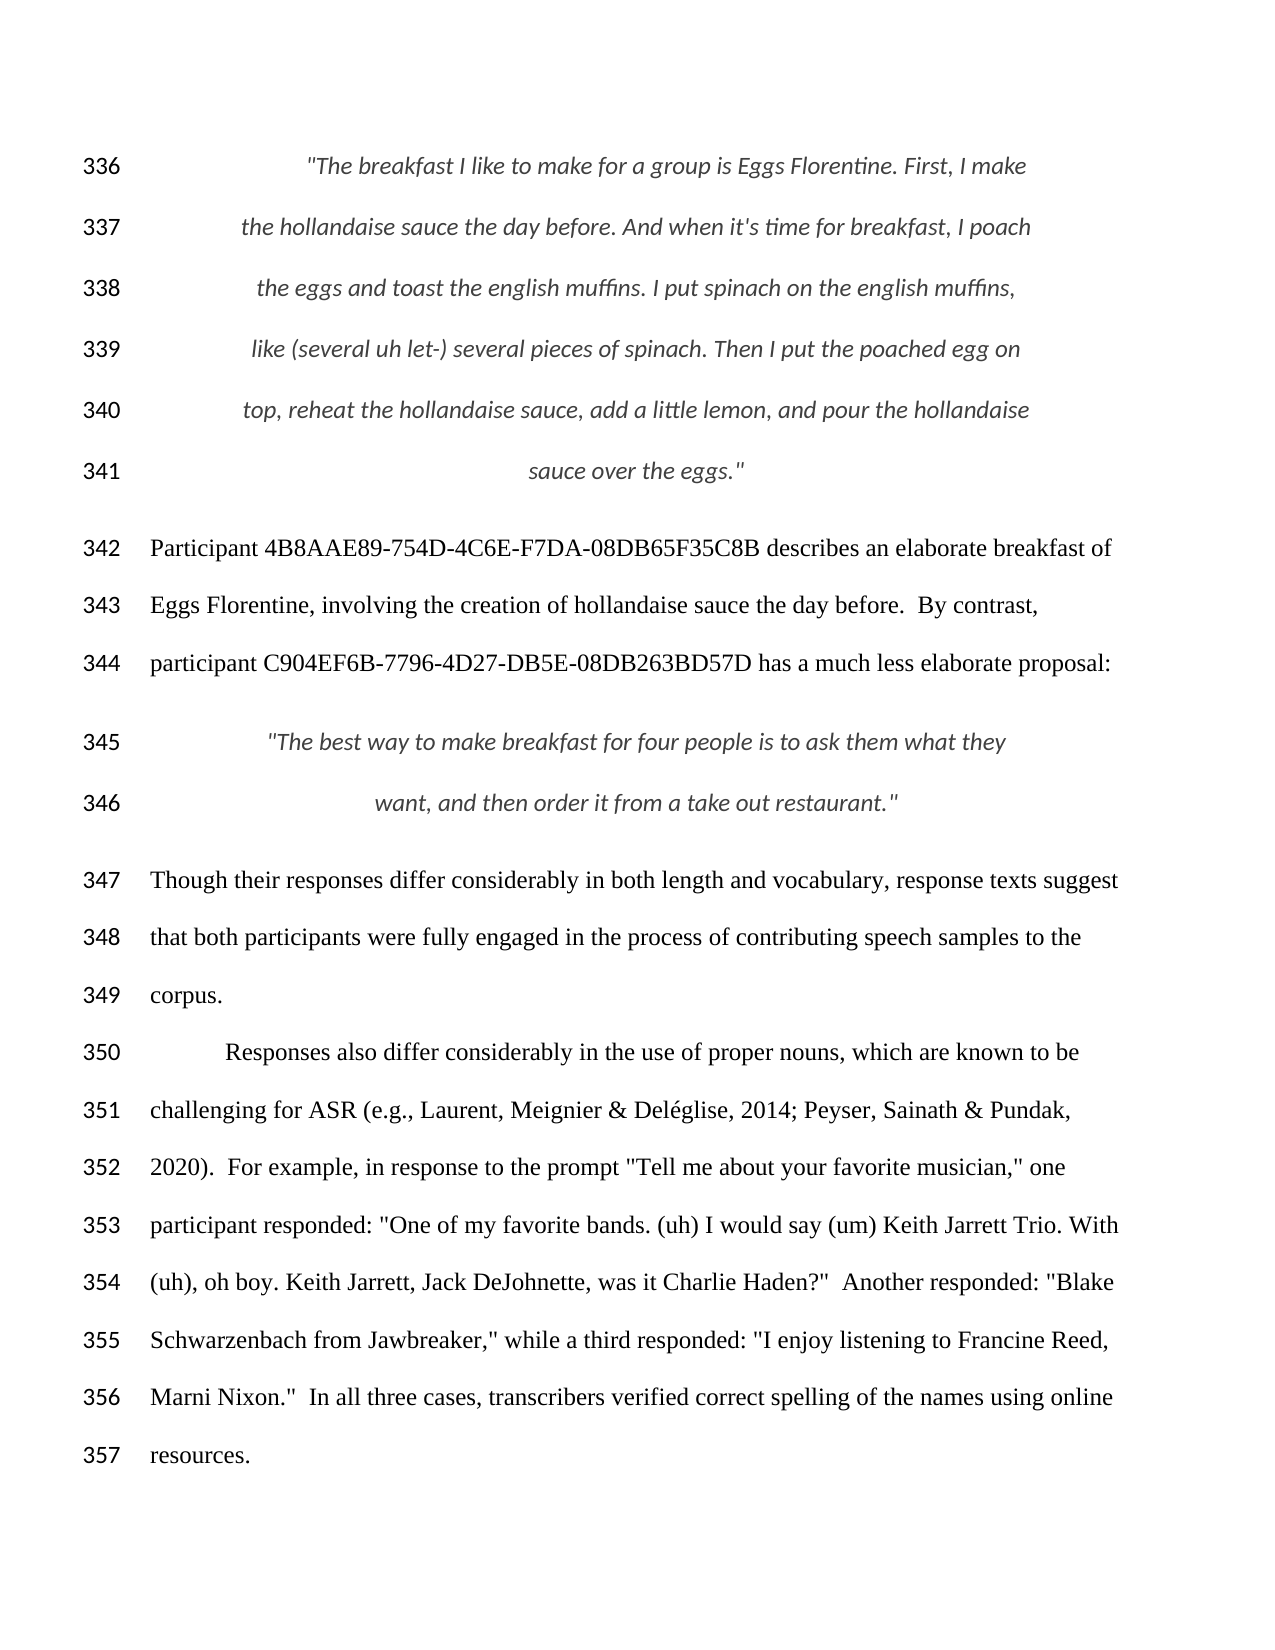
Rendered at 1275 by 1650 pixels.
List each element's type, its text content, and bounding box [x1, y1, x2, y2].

text "The breakfast I like to make for a group is Eggs Florentine. First, I make the hollandaise sauce the day before. And when it's time for breakfast, I poach the eggs and toast the english muffins. I put spinach on the english muffins, like (several uh let-) several pieces of spinach. Then I put the poached egg on top, reheat the hollandaise sauce, add a little lemon, and pour the hollandaise sauce over the eggs." [240, 150, 1035, 486]
text Though their responses differ considerably in both length and vocabulary, response texts suggest that both participants were fully engaged in the process of contributing speech samples to the corpus. [150, 865, 1125, 1009]
text "The best way to make breakfast for four people is to ask them what they want, and then order it from a take out restaurant." [240, 726, 1035, 818]
text Participant 4B8AAE89-754D-4C6E-F7DA-08DB65F35C8B describes an elaborate breakfast of Eggs Florentine, involving the creation of hollandaise sauce the day before. By contrast, participant C904EF6B-7796-4D27-DB5E-08DB263BD57D has a much less elaborate proposal: [150, 533, 1125, 677]
text Responses also differ considerably in the use of proper nouns, which are known to be challenging for ASR (e.g., Laurent, Meignier & Deléglise, 2014; Peyser, Sainath & Pundak, 2020). For example, in response to the prompt "Tell me about your favorite musician," one participant responded: "One of my favorite bands. (uh) I would say (um) Keith Jarrett Trio. With (uh), oh boy. Keith Jarrett, Jack DeJohnette, was it Charlie Haden?" Another responded: "Blake Schwarzenbach from Jawbreaker," while a third responded: "I enjoy listening to Francine Reed, Marni Nixon." In all three cases, transcribers verified correct spelling of the names using online resources. [150, 1037, 1125, 1469]
